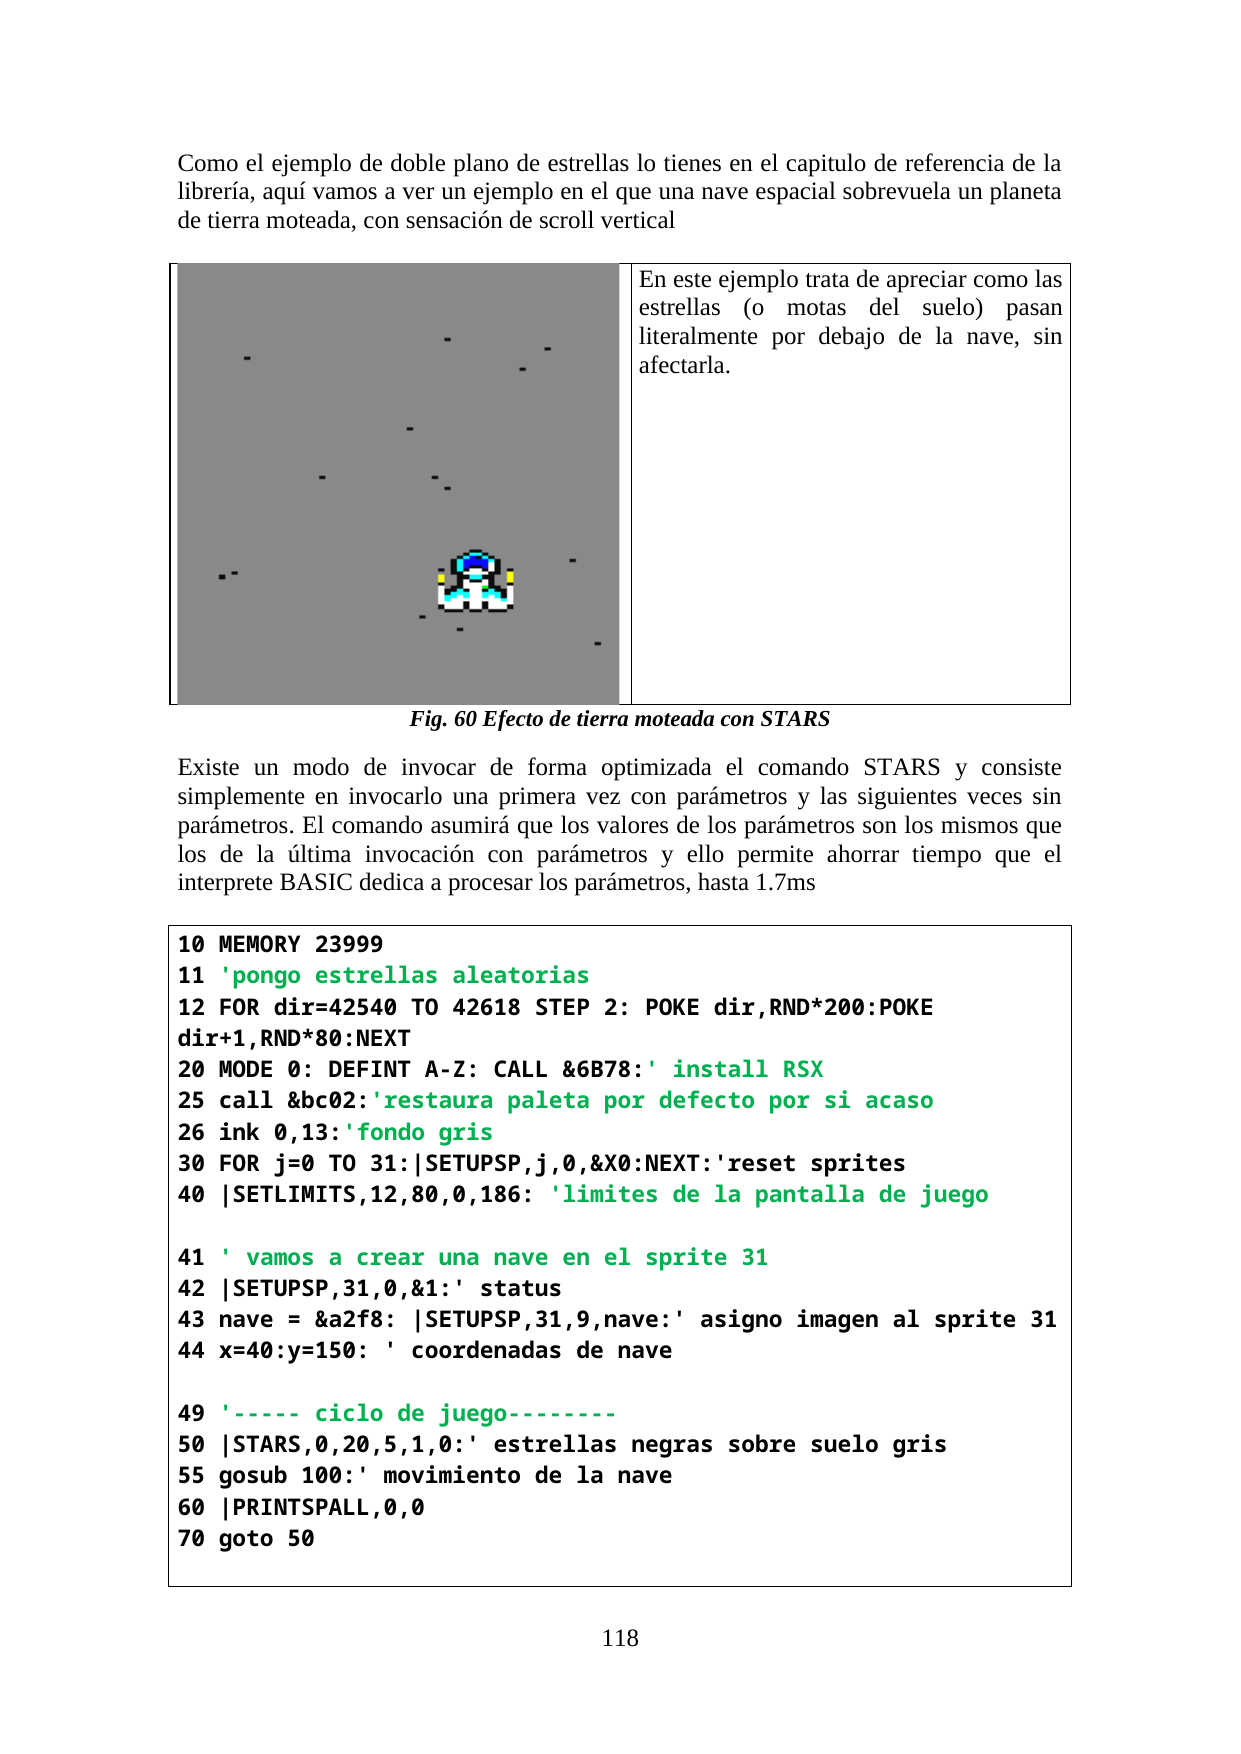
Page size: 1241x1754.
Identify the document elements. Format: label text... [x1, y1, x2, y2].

text 26 ink 0,13:'fondo gris [177, 1116, 1063, 1147]
text Fig. 60 Efecto de tierra moteada con STARS [177, 705, 1063, 732]
text 10 MEMORY 23999 [169, 926, 1071, 959]
text 41 ' vamos a crear una nave en el sprite 31 [177, 1241, 1063, 1272]
text 70 goto 50 [177, 1522, 1063, 1553]
text 42 |SETUPSP,31,0,&1:' status [177, 1272, 1063, 1303]
text 60 |PRINTSPALL,0,0 [177, 1491, 1063, 1522]
text 44 x=40:y=150: ' coordenadas de nave [177, 1334, 1063, 1366]
text Como el ejemplo de doble plano de estrellas lo tienes en el capitulo de referencia de la librería, aquí vamos a ver un ejemplo en el que una nave espacial sobrevuela un planeta de tierra moteada, con sensación de scroll vertical [177, 148, 1063, 234]
text 50 |STARS,0,20,5,1,0:' estrellas negras sobre suelo gris [177, 1428, 1063, 1459]
text 11 'pongo estrellas aleatorias [177, 959, 1063, 991]
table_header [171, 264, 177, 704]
text 25 call &bc02:'restaura paleta por defecto por si acaso [177, 1084, 1063, 1116]
picture [177, 263, 620, 705]
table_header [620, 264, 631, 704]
text 12 FOR dir=42540 TO 42618 STEP 2: POKE dir,RND*200:POKE dir+1,RND*80:NEXT [177, 991, 1063, 1053]
text 30 FOR j=0 TO 31:|SETUPSP,j,0,&X0:NEXT:'reset sprites [177, 1147, 1063, 1178]
text Existe un modo de invocar de forma optimizada el comando STARS y consiste simplemente en invocarlo una primera vez con parámetros y las siguientes veces sin parámetros. El comando asumirá que los valores de los parámetros son los mismos que los de la última invocación con parámetros y ello permite ahorrar tiempo que el interprete BASIC dedica a procesar los parámetros, hasta 1.7ms [177, 752, 1063, 896]
text 49 '----- ciclo de juego-------- [177, 1397, 1063, 1428]
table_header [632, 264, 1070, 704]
text 40 |SETLIMITS,12,80,0,186: 'limites de la pantalla de juego [177, 1178, 1063, 1209]
text 43 nave = &a2f8: |SETUPSP,31,9,nave:' asigno imagen al sprite 31 [177, 1303, 1063, 1334]
text 20 MODE 0: DEFINT A-Z: CALL &6B78:' install RSX [177, 1053, 1063, 1084]
text 55 gosub 100:' movimiento de la nave [177, 1459, 1063, 1491]
